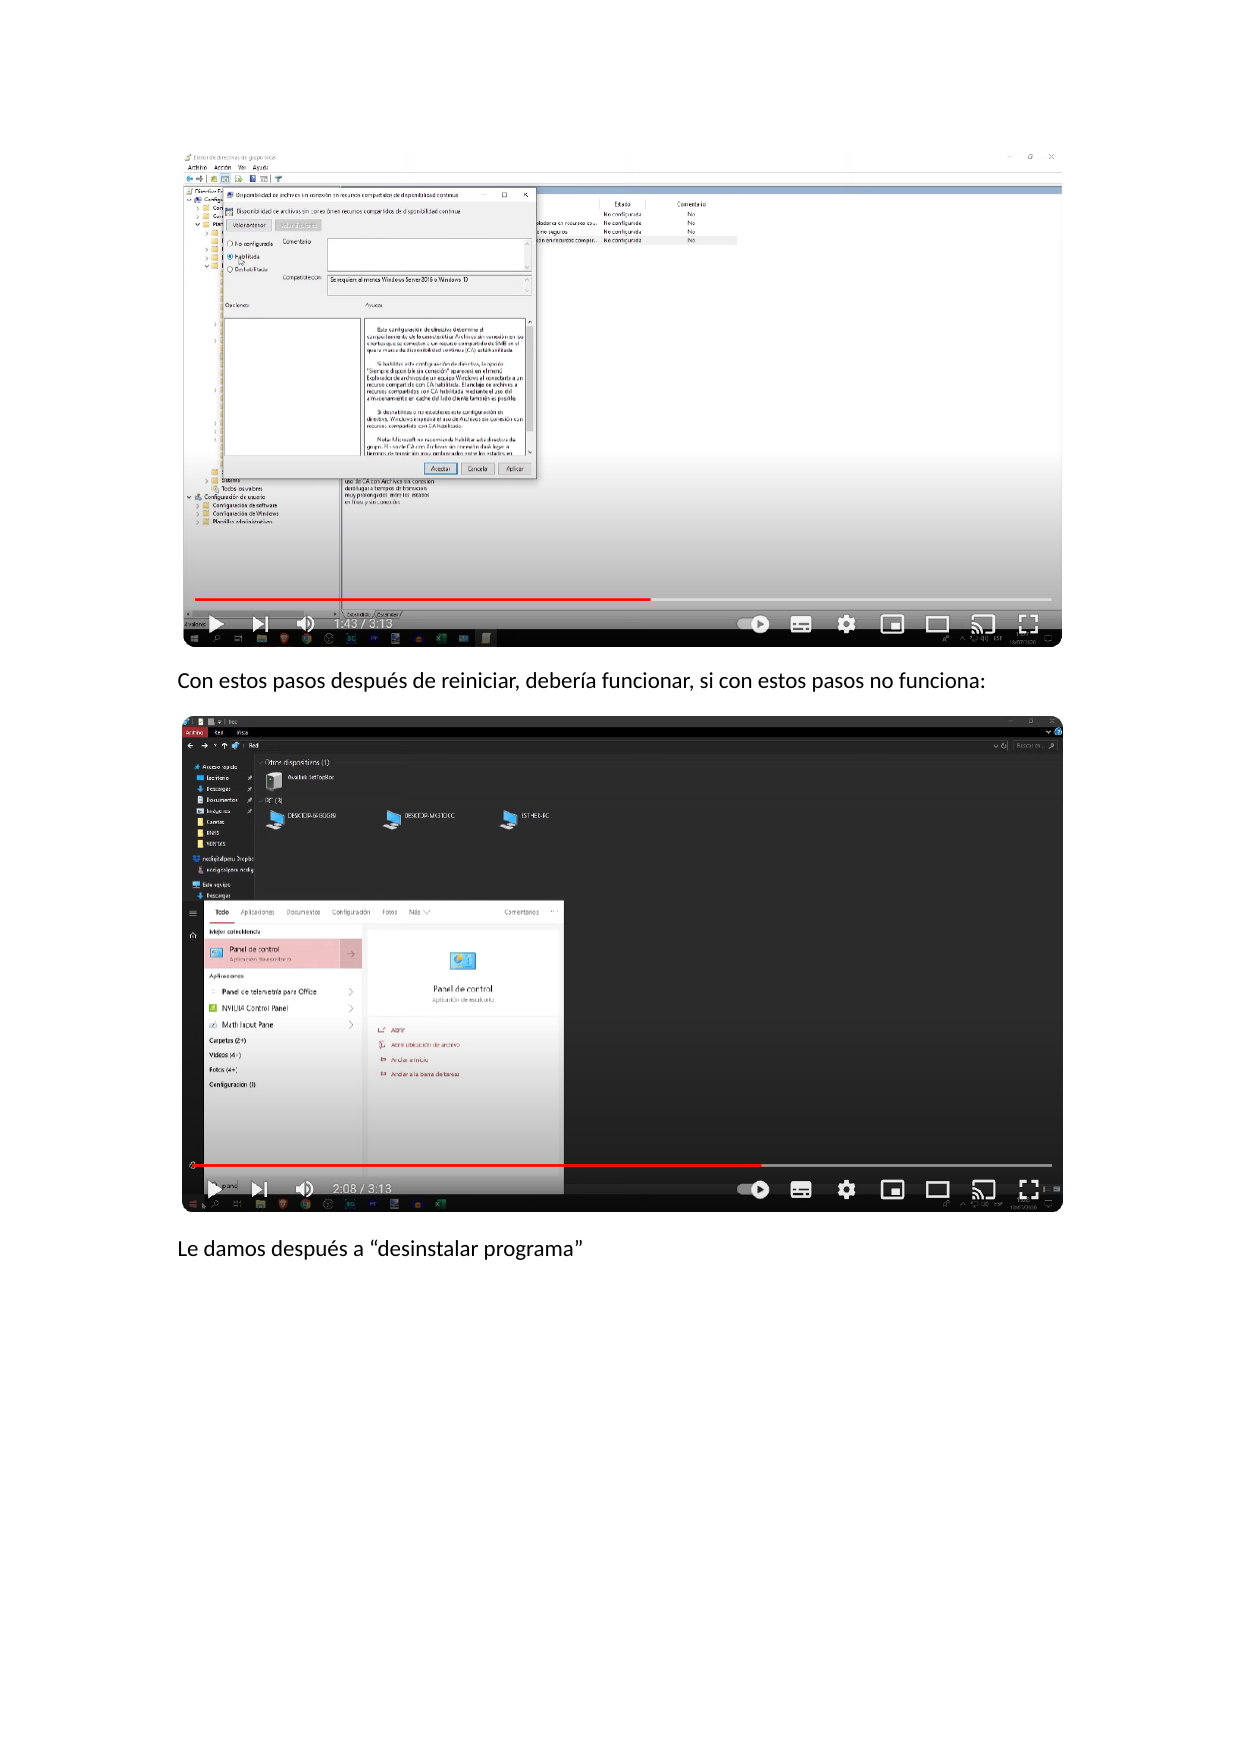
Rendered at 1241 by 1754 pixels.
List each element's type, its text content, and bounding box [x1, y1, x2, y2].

picture [177, 147, 1063, 648]
picture [177, 713, 1063, 1215]
text Le damos después a “desinstalar programa” [177, 1234, 1063, 1262]
text Con estos pasos después de reiniciar, debería funcionar, si con estos pasos no funciona: [177, 666, 1063, 694]
